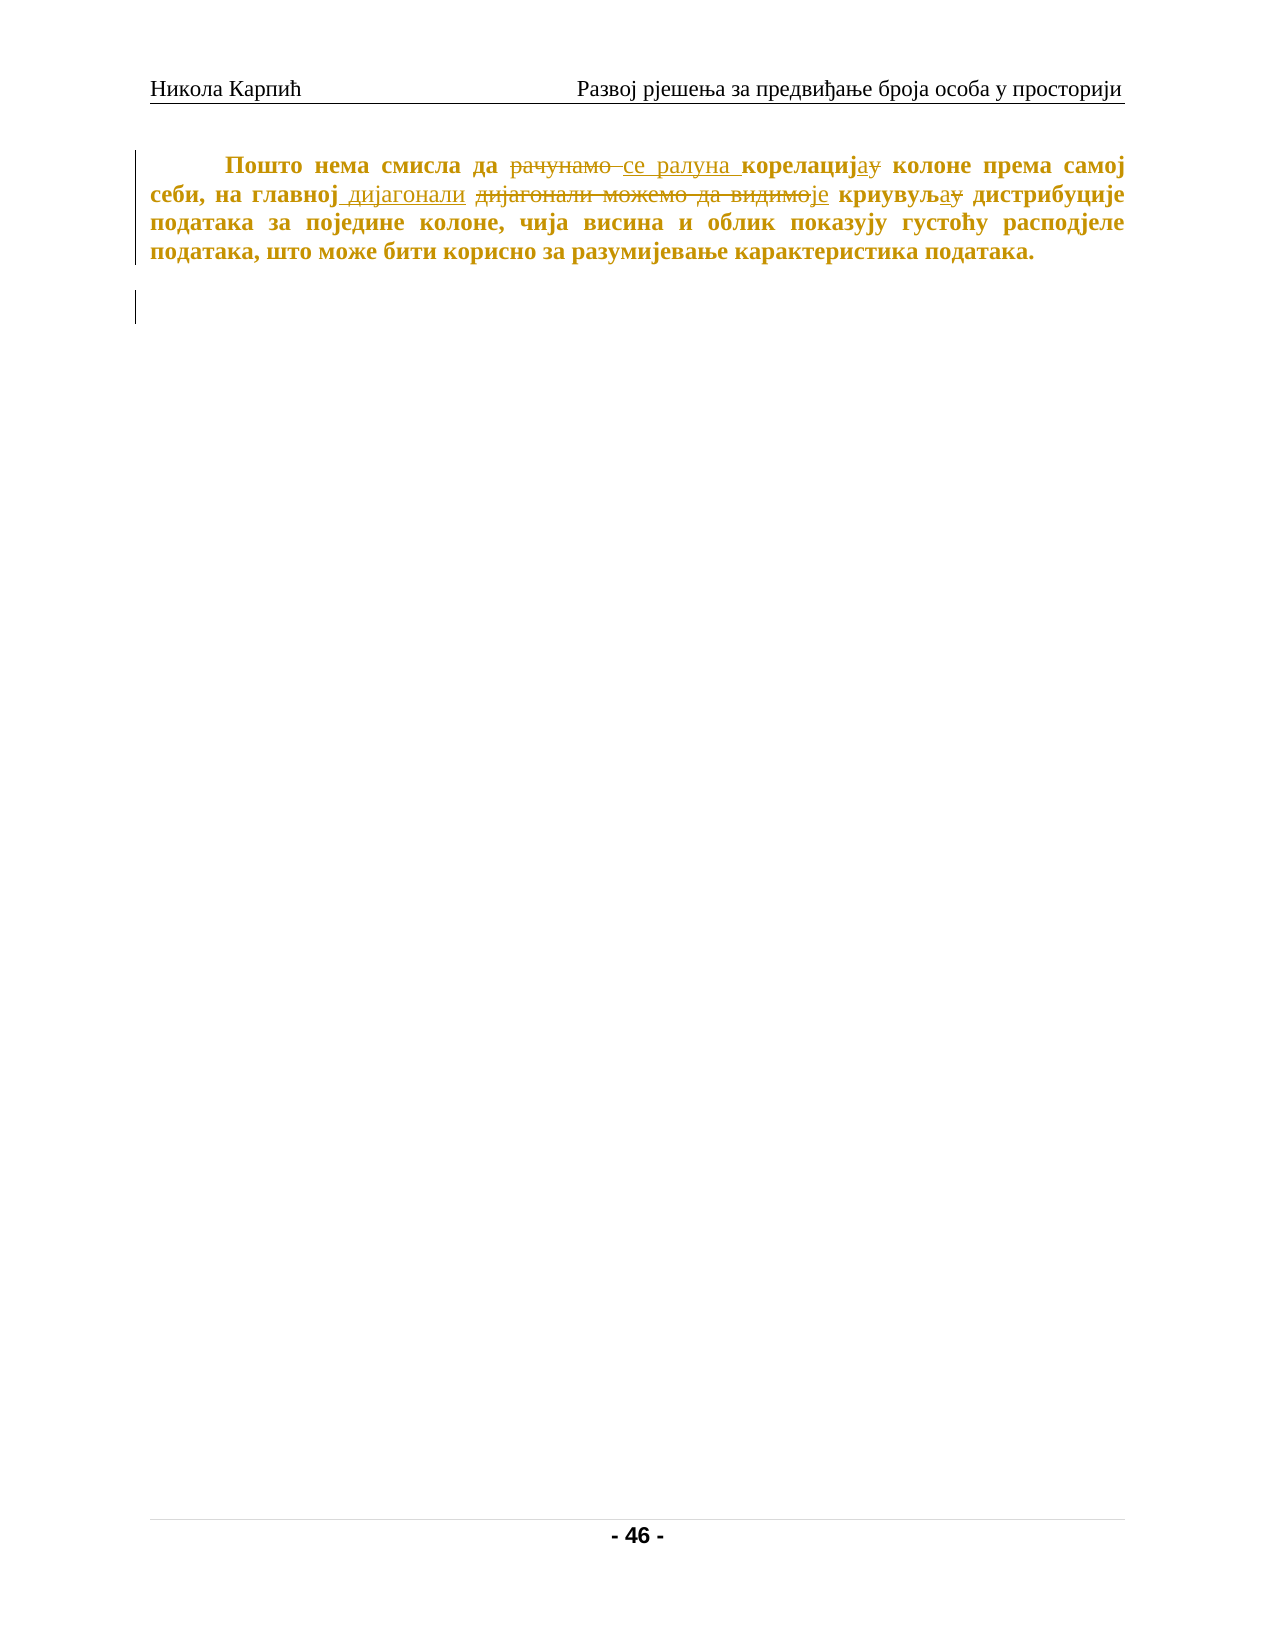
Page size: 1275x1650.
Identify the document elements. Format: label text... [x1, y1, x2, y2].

text Пошто нема смисла да корелациј колоне према самој себи, на главној криувуљ дистрибуције података за поједине колоне, чија висина и облик показују густоћу расподјеле података, што може бити корисно за разумијевање карактеристика података. [150, 150, 1125, 265]
